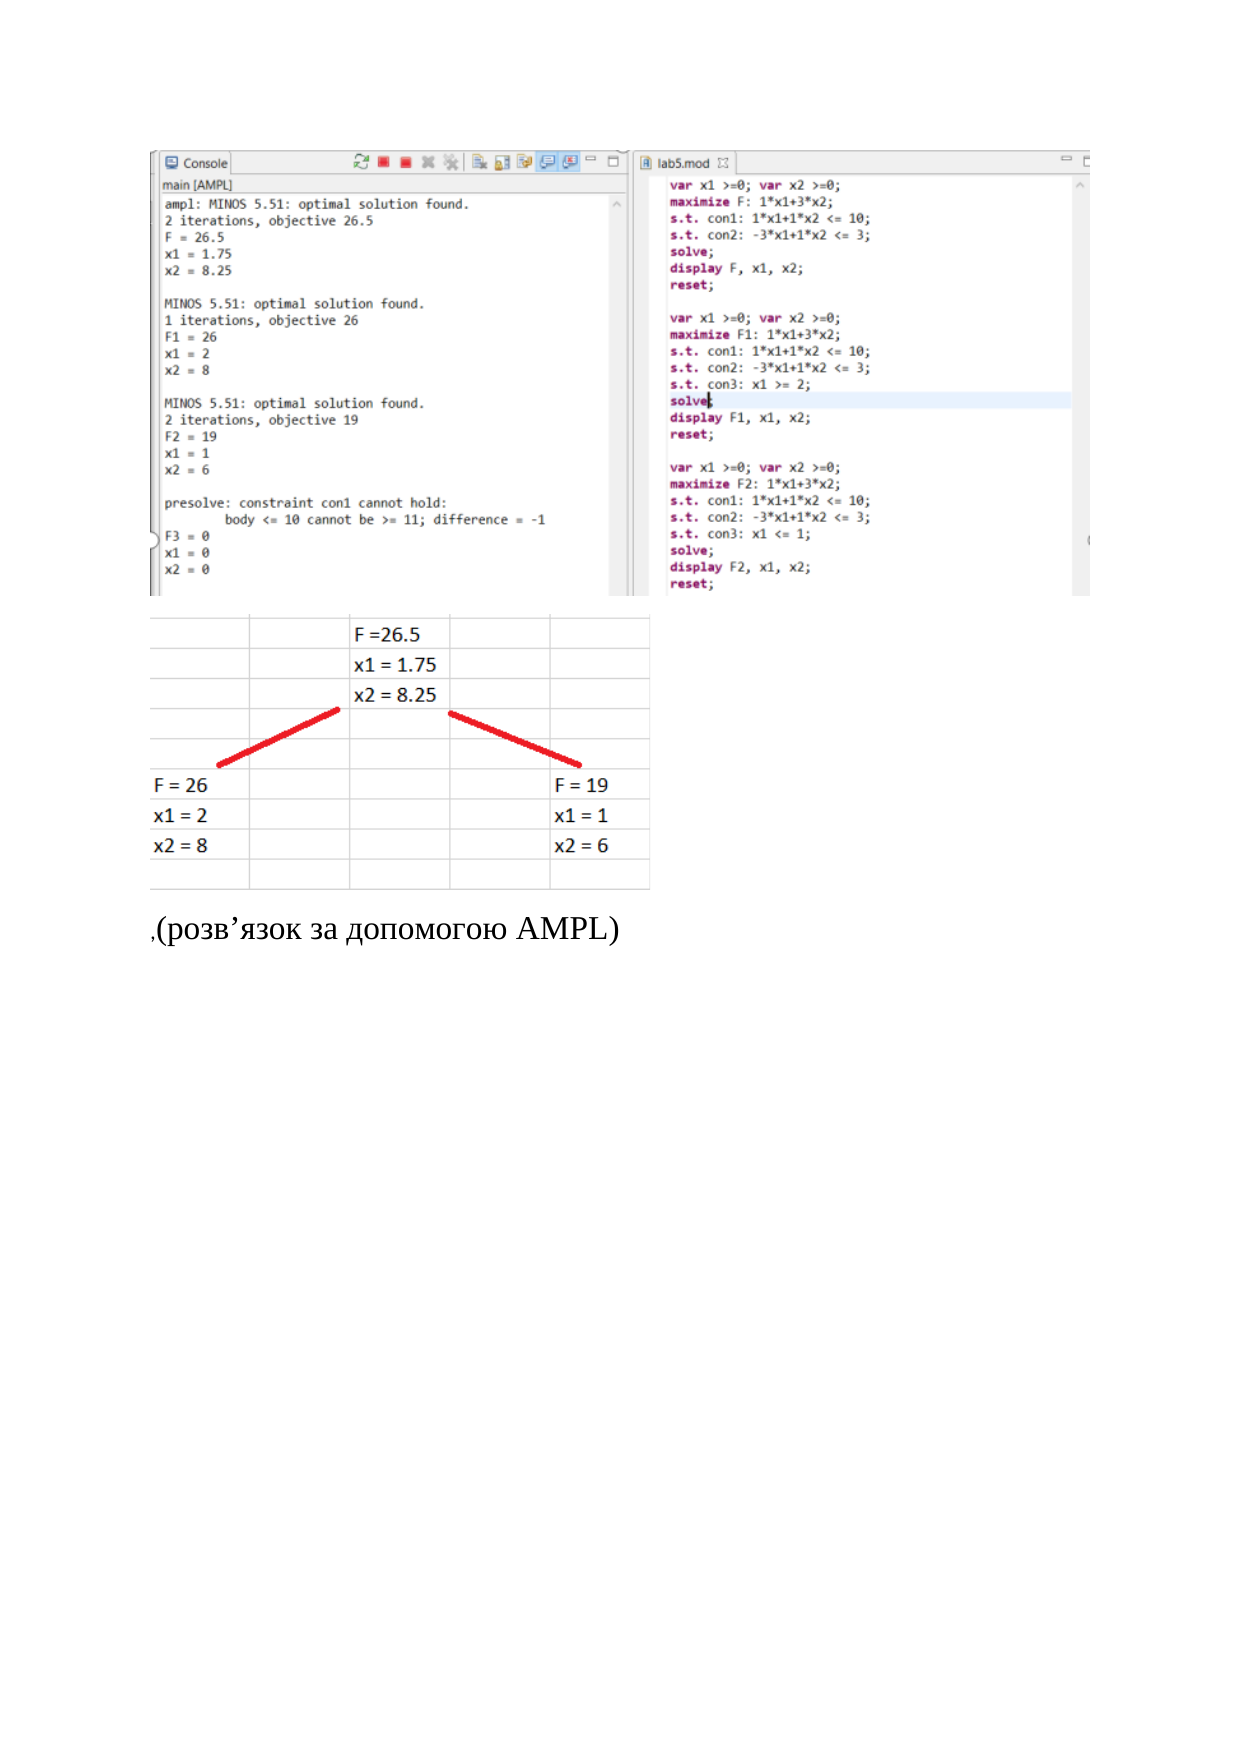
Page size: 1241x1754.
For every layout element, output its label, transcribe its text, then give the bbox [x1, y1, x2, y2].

picture [150, 150, 1090, 596]
list ,(розв’язок за допомогою AMPL) [150, 908, 1090, 947]
picture [150, 614, 650, 890]
